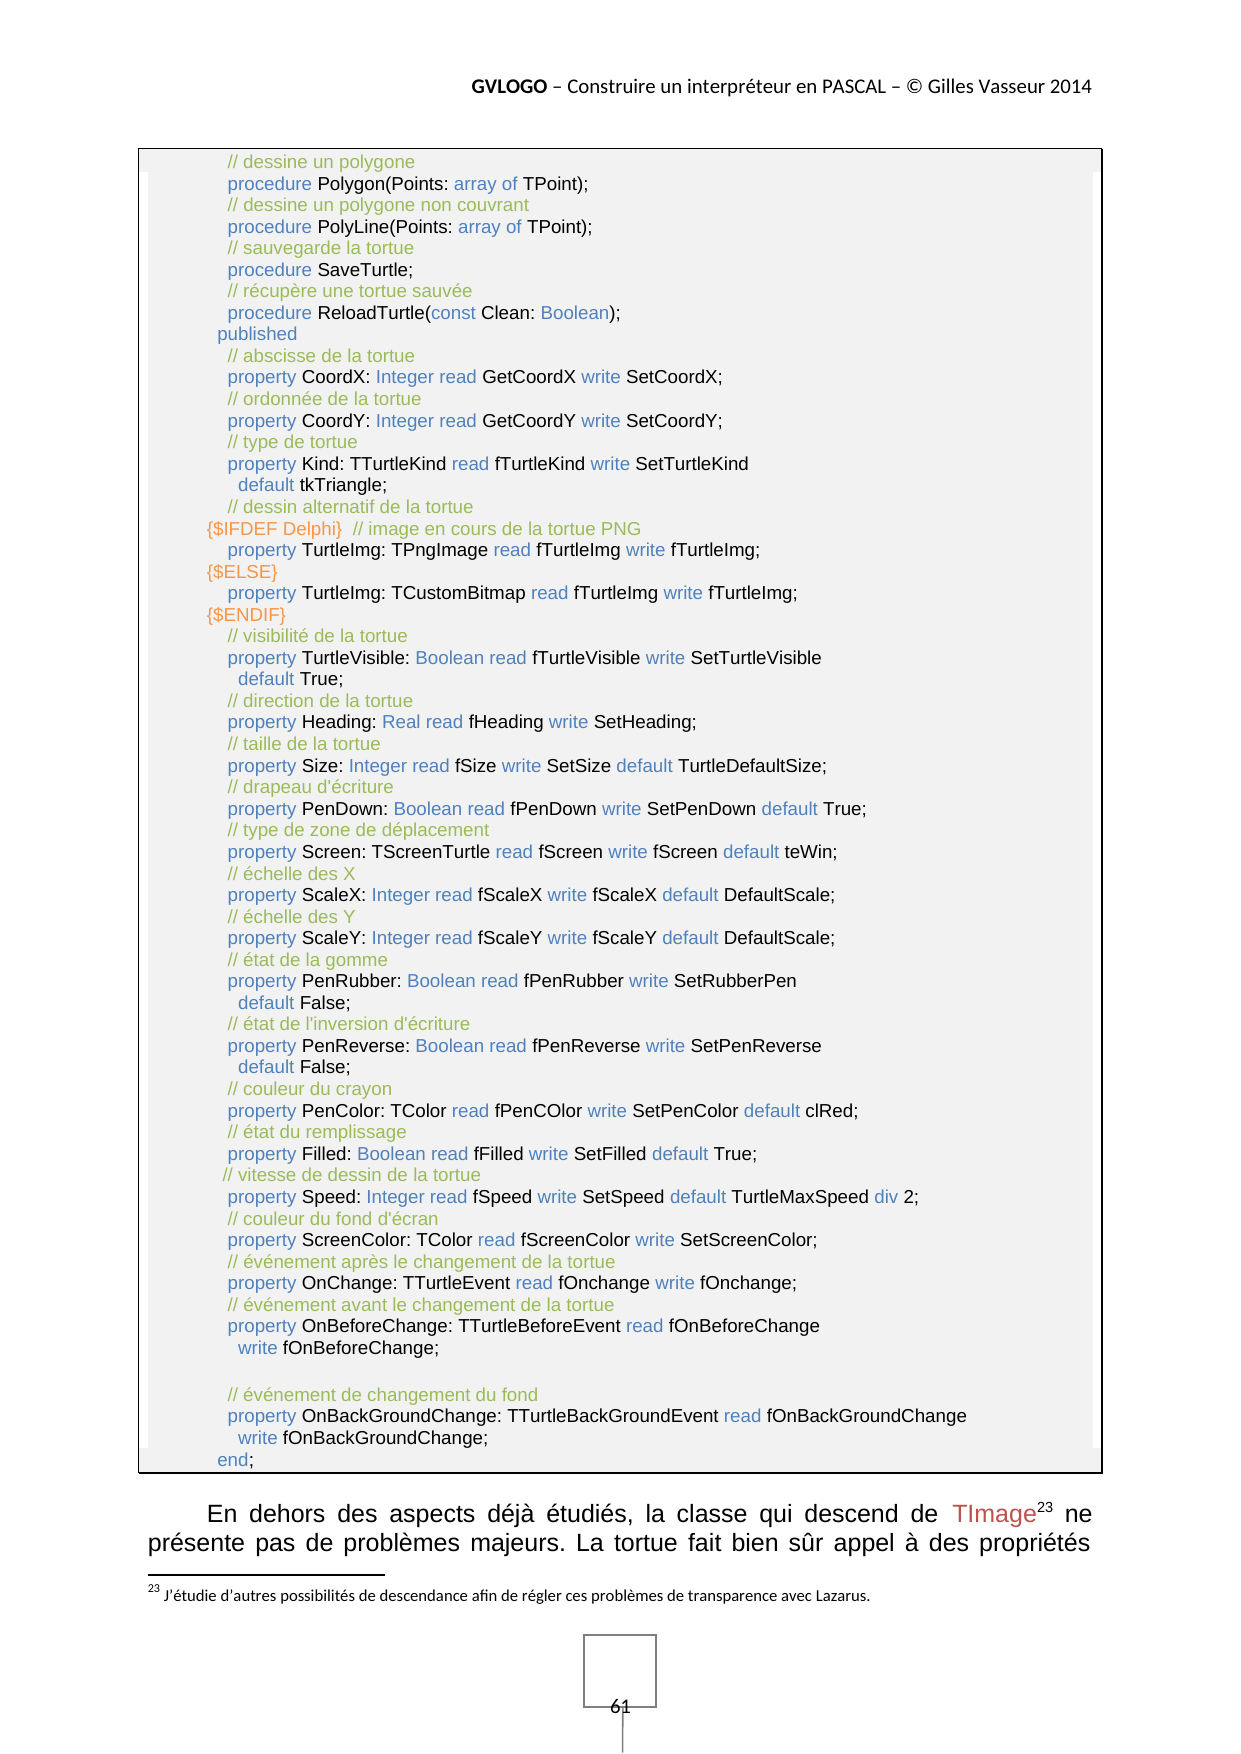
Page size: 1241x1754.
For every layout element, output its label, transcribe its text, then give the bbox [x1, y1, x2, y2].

text // événement de changement du fond [148, 1384, 1093, 1405]
text property OnChange: TTurtleEvent read fOnchange write fOnchange; [148, 1272, 1093, 1293]
text // sauvegarde la tortue [148, 237, 1093, 258]
text // événement après le changement de la tortue [148, 1250, 1093, 1272]
text default tkTriangle; [148, 474, 1093, 496]
text // événement avant le changement de la tortue [148, 1293, 1093, 1315]
text // vitesse de dessin de la tortue [148, 1164, 1093, 1186]
text // échelle des X [148, 862, 1093, 884]
text property PenReverse: Boolean read fPenReverse write SetPenReverse [148, 1035, 1093, 1056]
text procedure Polygon(Points: array of TPoint); [148, 172, 1093, 194]
text property OnBackGroundChange: TTurtleBackGroundEvent read fOnBackGroundChange [148, 1405, 1093, 1427]
text // drapeau d'écriture [148, 776, 1093, 798]
text // couleur du crayon [148, 1078, 1093, 1099]
text write fOnBeforeChange; [148, 1337, 1093, 1358]
text procedure PolyLine(Points: array of TPoint); [148, 215, 1093, 237]
text default False; [148, 992, 1093, 1013]
text property OnBeforeChange: TTurtleBeforeEvent read fOnBeforeChange [148, 1315, 1093, 1337]
text property Screen: TScreenTurtle read fScreen write fScreen default teWin; [148, 841, 1093, 862]
text // ordonnée de la tortue [148, 388, 1093, 409]
text property Speed: Integer read fSpeed write SetSpeed default TurtleMaxSpeed div 2; [148, 1186, 1093, 1207]
text // type de zone de déplacement [148, 819, 1093, 841]
text end; [139, 1445, 1101, 1472]
text default True; [148, 668, 1093, 690]
text property Filled: Boolean read fFilled write SetFilled default True; [148, 1143, 1093, 1164]
text // visibilité de la tortue [148, 625, 1093, 647]
text property PenColor: TColor read fPenCOlor write SetPenColor default clRed; [148, 1099, 1093, 1121]
text write fOnBackGroundChange; [148, 1427, 1093, 1445]
text property PenDown: Boolean read fPenDown write SetPenDown default True; [148, 798, 1093, 819]
text // état de la gomme [148, 948, 1093, 970]
text // récupère une tortue sauvée [148, 280, 1093, 302]
text {$ENDIF} [148, 603, 1093, 625]
text property TurtleVisible: Boolean read fTurtleVisible write SetTurtleVisible [148, 647, 1093, 668]
text property Heading: Real read fHeading write SetHeading; [148, 711, 1093, 733]
text // taille de la tortue [148, 733, 1093, 754]
text procedure SaveTurtle; [148, 258, 1093, 280]
text property Kind: TTurtleKind read fTurtleKind write SetTurtleKind [148, 453, 1093, 474]
text property CoordX: Integer read GetCoordX write SetCoordX; [148, 366, 1093, 388]
text // direction de la tortue [148, 690, 1093, 711]
text // échelle des Y [148, 905, 1093, 927]
text // état de l'inversion d'écriture [148, 1013, 1093, 1035]
text property Size: Integer read fSize write SetSize default TurtleDefaultSize; [148, 754, 1093, 776]
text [148, 1499, 1093, 1557]
text // dessin alternatif de la tortue [148, 496, 1093, 517]
text property PenRubber: Boolean read fPenRubber write SetRubberPen [148, 970, 1093, 992]
text // dessine un polygone non couvrant [148, 194, 1093, 215]
text property TurtleImg: TPngImage read fTurtleImg write fTurtleImg; [148, 539, 1093, 560]
text {$ELSE} [148, 560, 1093, 582]
text // type de tortue [148, 431, 1093, 453]
text property ScaleX: Integer read fScaleX write fScaleX default DefaultScale; [148, 884, 1093, 905]
text default False; [148, 1056, 1093, 1078]
text published [148, 323, 1093, 345]
text procedure ReloadTurtle(const Clean: Boolean); [148, 302, 1093, 323]
text property ScreenColor: TColor read fScreenColor write SetScreenColor; [148, 1229, 1093, 1250]
text property CoordY: Integer read GetCoordY write SetCoordY; [148, 409, 1093, 431]
text // couleur du fond d'écran [148, 1207, 1093, 1229]
text // état du remplissage [148, 1121, 1093, 1143]
text property ScaleY: Integer read fScaleY write fScaleY default DefaultScale; [148, 927, 1093, 948]
text // abscisse de la tortue [148, 345, 1093, 366]
text {$IFDEF Delphi} // image en cours de la tortue PNG [148, 517, 1093, 539]
text property TurtleImg: TCustomBitmap read fTurtleImg write fTurtleImg; [148, 582, 1093, 603]
text // dessine un polygone [139, 149, 1101, 172]
